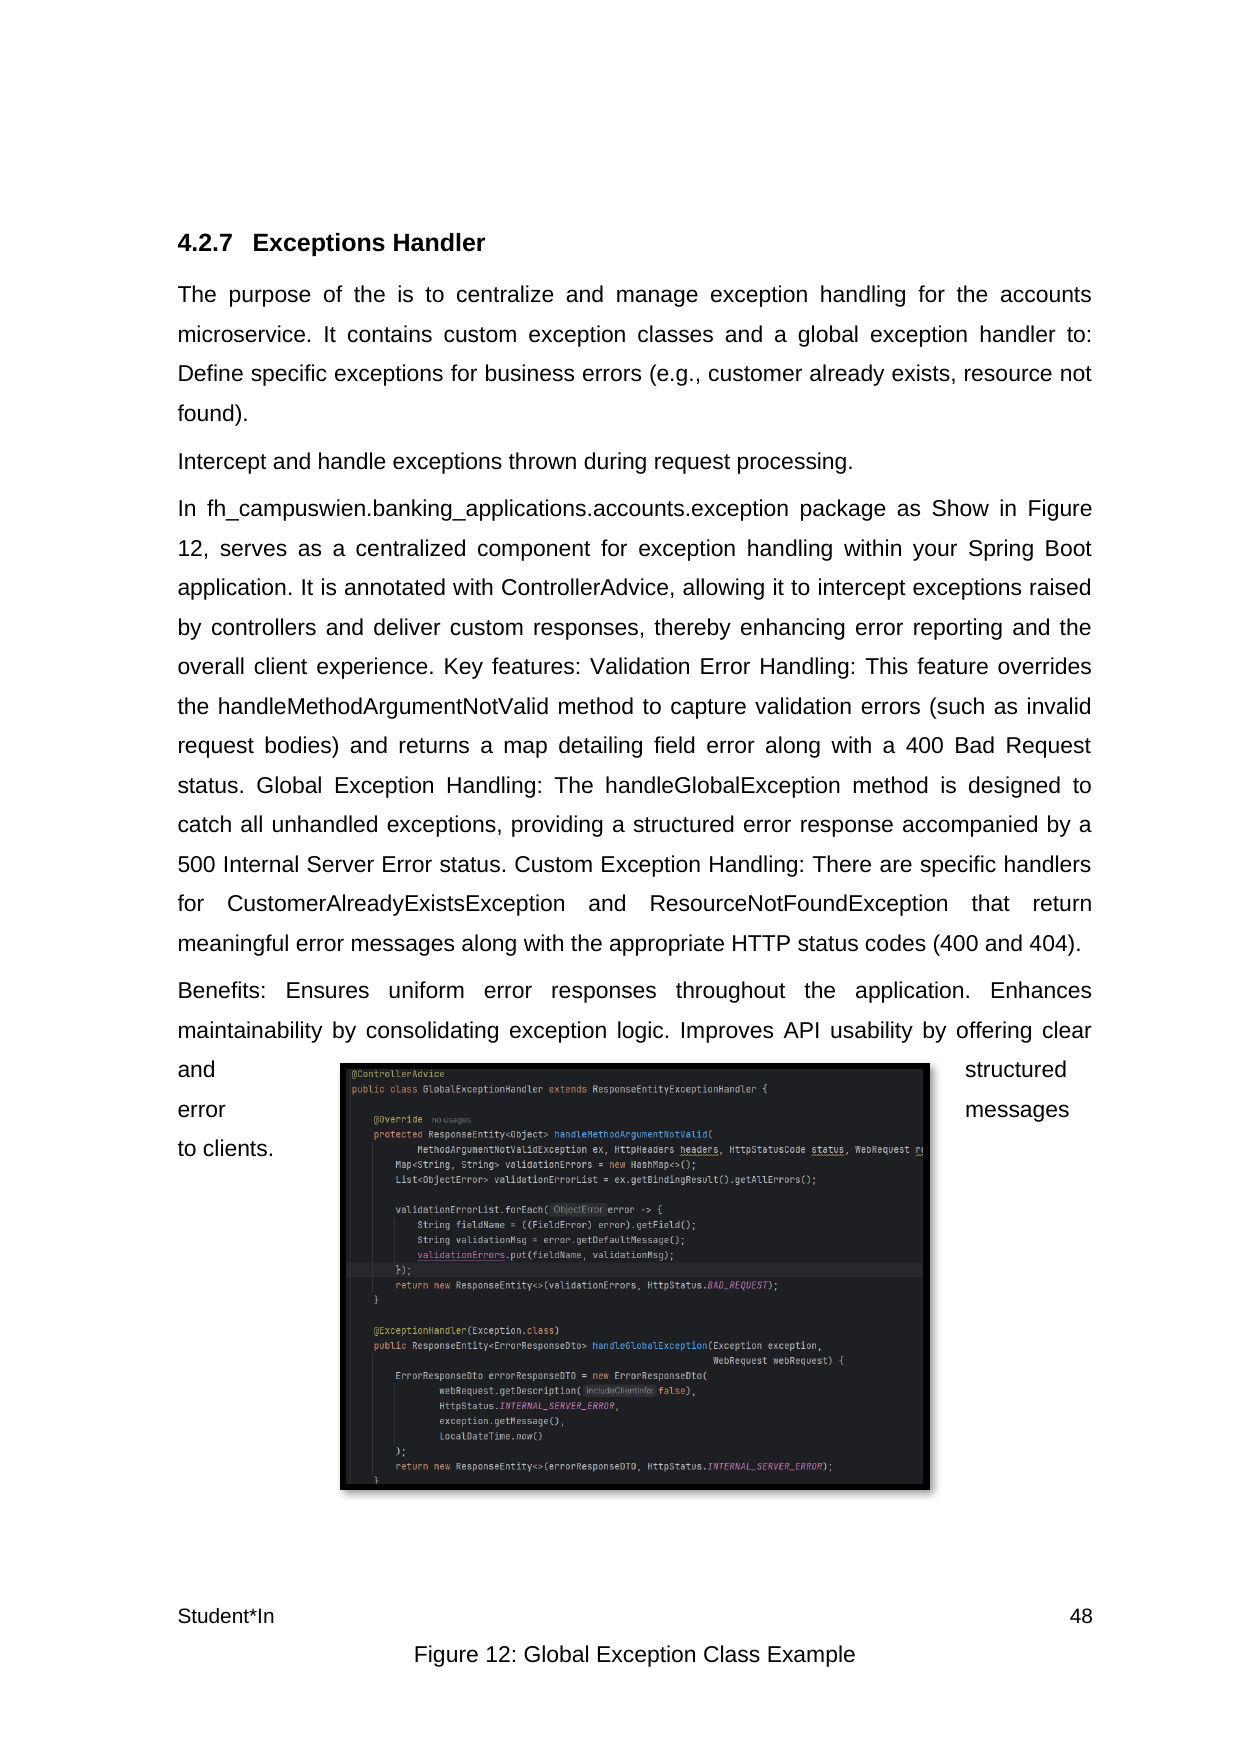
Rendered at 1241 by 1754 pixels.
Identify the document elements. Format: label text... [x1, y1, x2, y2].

picture [346, 1069, 923, 1484]
text The purpose of the is to centralize and manage exception handling for the accounts microservice. It contains custom exception classes and a global exception handler to: Define specific exceptions for business errors (e.g., customer already exists, resource not found). [177, 281, 1092, 426]
subtitle Exceptions Handler [177, 227, 1092, 256]
text In fh_campuswien.banking_applications.accounts.exception package as Show in Figure 12, serves as a centralized component for exception handling within your Spring Boot application. It is annotated with ControllerAdvice, allowing it to intercept exceptions raised by controllers and deliver custom responses, thereby enhancing error reporting and the overall client experience. Key features: Validation Error Handling: This feature overrides the handleMethodArgumentNotValid method to capture validation errors (such as invalid request bodies) and returns a map detailing field error along with a 400 Bad Request status. Global Exception Handling: The handleGlobalException method is designed to catch all unhandled exceptions, providing a structured error response accompanied by a 500 Internal Server Error status. Custom Exception Handling: There are specific handlers for CustomerAlreadyExistsException and ResourceNotFoundException that return meaningful error messages along with the appropriate HTTP status codes (400 and 404). [177, 495, 1092, 956]
text Intercept and handle exceptions thrown during request processing. [177, 448, 1092, 474]
text Benefits: Ensures uniform error responses throughout the application. Enhances maintainability by consolidating exception logic. Improves API usability by offering clear and structured error messages to clients. [177, 977, 1092, 1162]
